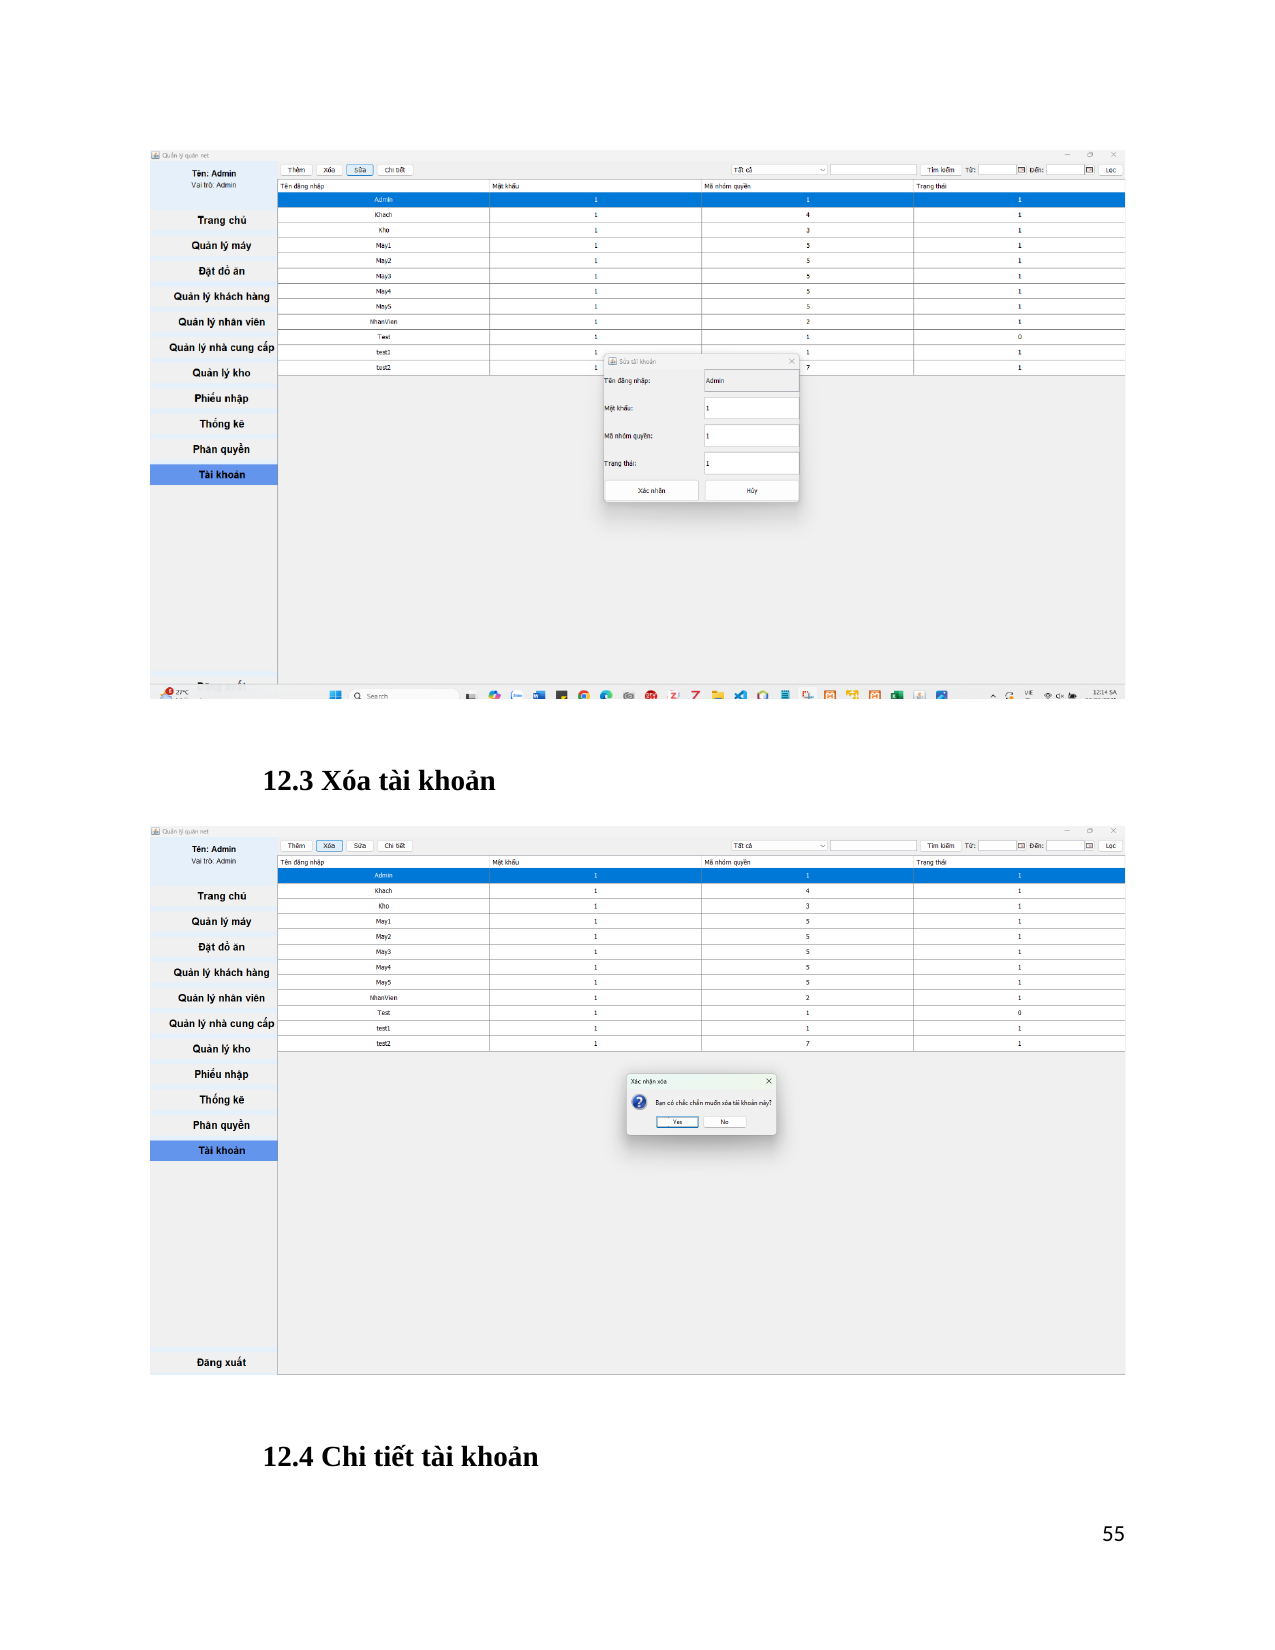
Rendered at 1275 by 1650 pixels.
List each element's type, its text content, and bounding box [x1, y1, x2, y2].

list 12.3 Xóa tài khoản [262, 763, 1125, 797]
picture [150, 150, 1125, 699]
picture [150, 826, 1125, 1375]
list 12.4 Chi tiết tài khoản [262, 1439, 1125, 1473]
